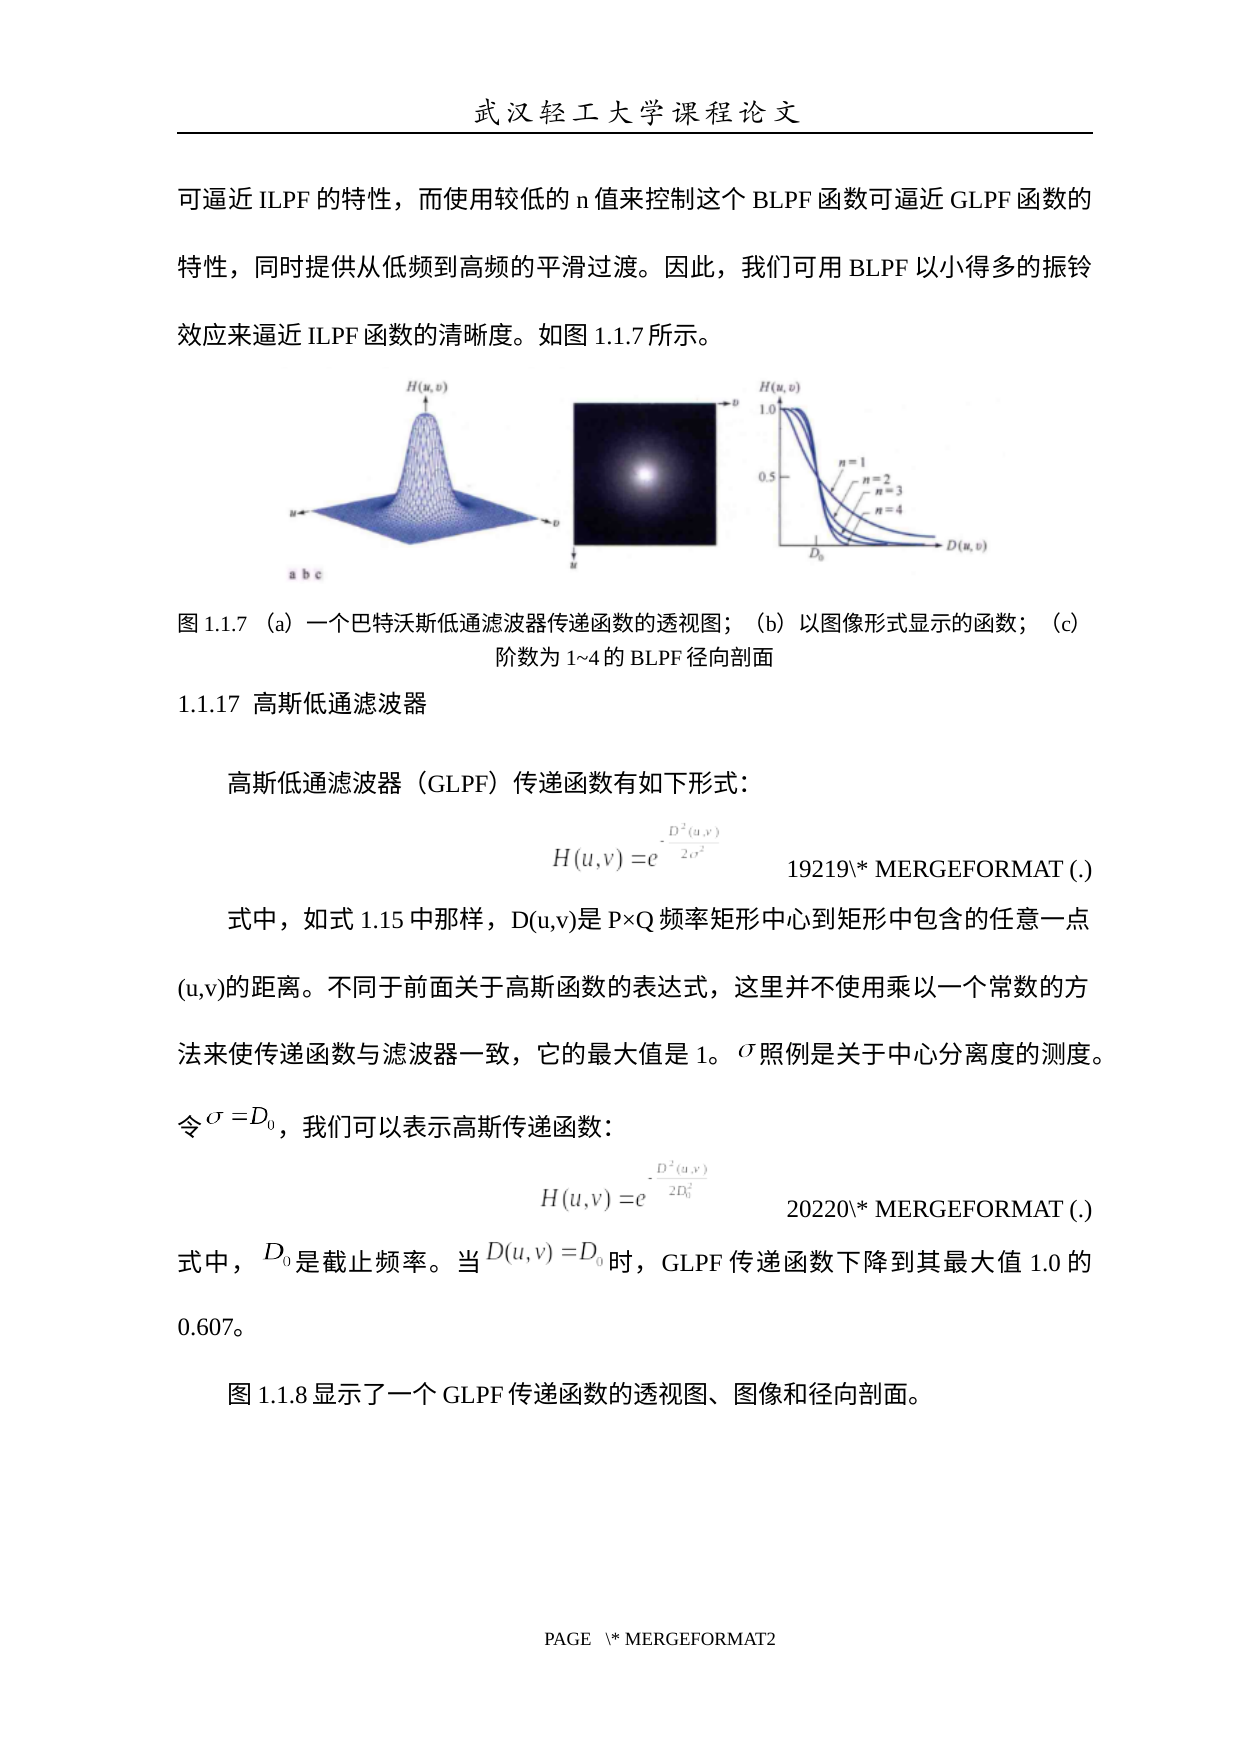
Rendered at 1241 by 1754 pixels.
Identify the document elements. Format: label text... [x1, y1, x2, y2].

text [177, 164, 1093, 368]
subtitle 高斯低通滤波器 [177, 686, 1093, 720]
text 图1.1.8显示了一个GLPF传递函数的透视图、图像和径向剖面。 [177, 1359, 1093, 1427]
text 式中，是截止频率。当时，GLPF传递函数下降到其最大值1.0的0.607。 [177, 1223, 1093, 1359]
text 图1.1.7 （a）一个巴特沃斯低通滤波器传递函数的透视图；（b）以图像形式显示的函数；（c）阶数为1~4的BLPF径向剖面 [177, 605, 1093, 673]
picture [264, 367, 1006, 584]
text 式中，如式1.15中那样，D(u,v)是P×Q频率矩形中心到矩形中包含的任意一点(u,v)的距离。不同于前面关于高斯函数的表达式，这里并不使用乘以一个常数的方法来使传递函数与滤波器一致，它的最大值是1。照例是关于中心分离度的测度。令，我们可以表示高斯传递函数： [177, 883, 1093, 1155]
text 高斯低通滤波器（GLPF）传递函数有如下形式： [177, 747, 1093, 815]
